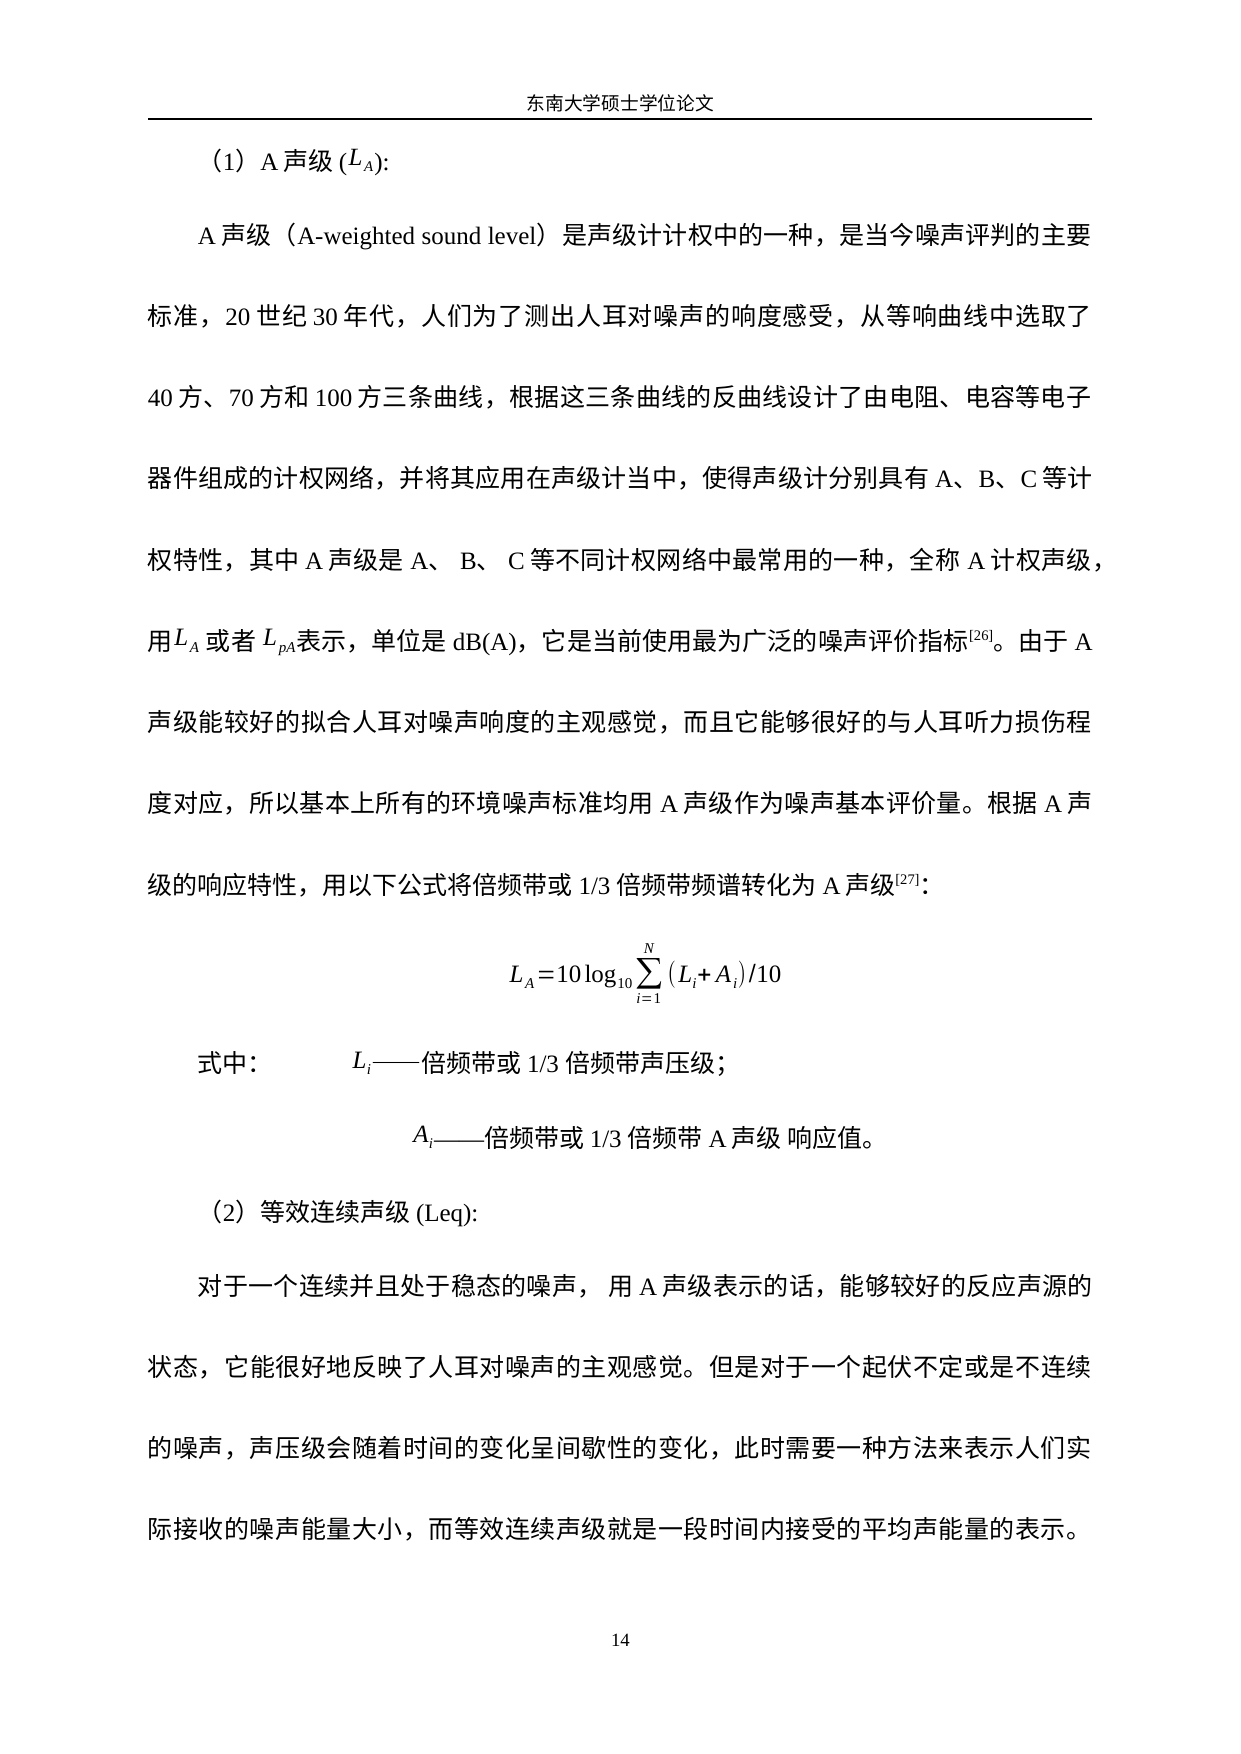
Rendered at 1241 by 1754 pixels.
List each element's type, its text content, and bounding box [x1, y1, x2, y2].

text A 声级（A-weighted sound level）是声级计计权中的一种，是当今噪声评判的主要标准，20世纪30年代，人们为了测出人耳对噪声的响度感受，从等响曲线中选取了40方、70方和100方三条曲线，根据这三条曲线的反曲线设计了由电阻、电容等电子器件组成的计权网络，并将其应用在声级计当中，使得声级计分别具有A、B、C等计权特性，其中A声级是 A、 B、 C等不同计权网络中最常用的一种，全称 A 计权声级，用 或者 表示，单位是 dB(A)，它是当前使用最为广泛的噪声评价指标[26]。由于 A 声级能较好的拟合人耳对噪声响度的主观感觉，而且它能够很好的与人耳听力损伤程度对应，所以基本上所有的环境噪声标准均用 A 声级作为噪声基本评价量。根据 A 声级的响应特性，用以下公式将倍频带或 1/3 倍频带频谱转化为 A 声级[27]： [148, 201, 1092, 916]
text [148, 1252, 1092, 1561]
text 式中： ——倍频带或 1/3 倍频带声压级； [148, 1029, 1092, 1094]
text （2）等效连续声级 (Leq): [148, 1178, 1092, 1243]
text （1）A 声级 (): [148, 127, 1092, 192]
text ——倍频带或 1/3 倍频带 A声级 响应值。 [148, 1104, 1092, 1169]
